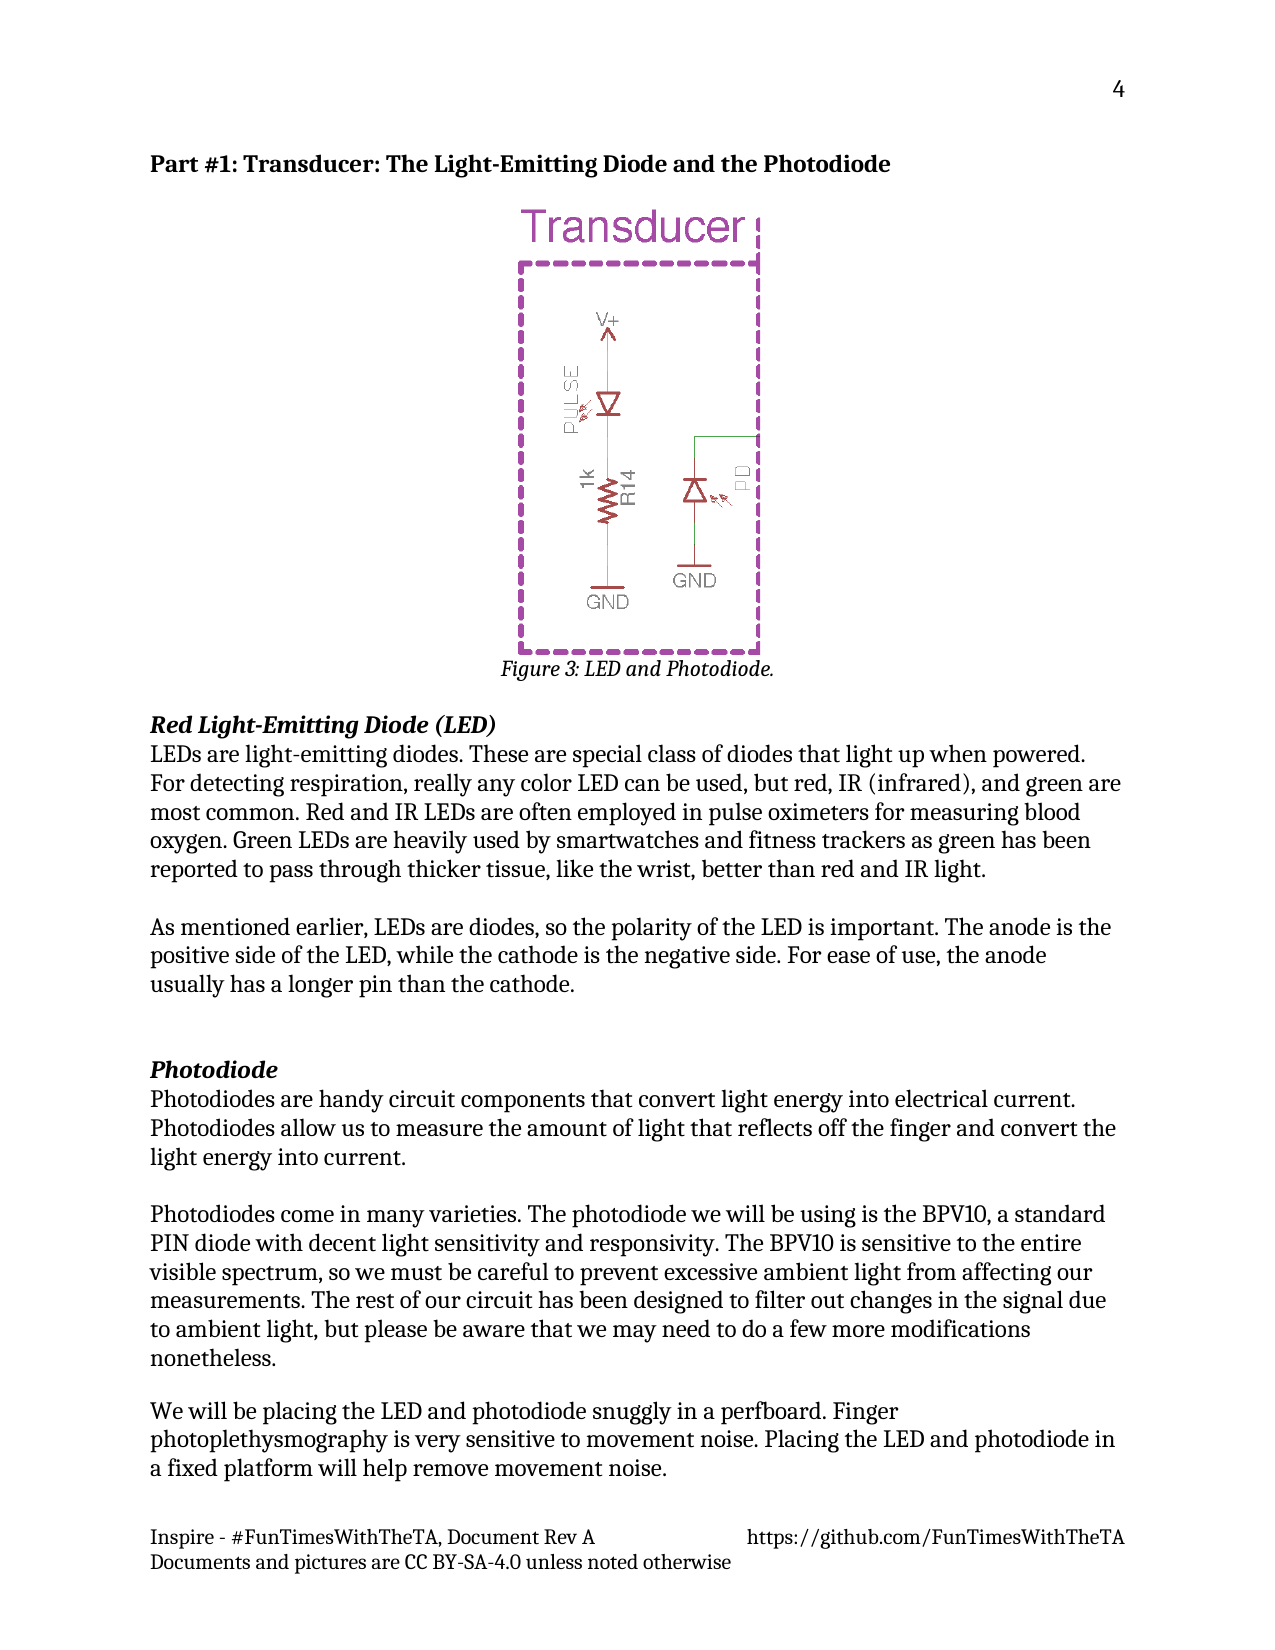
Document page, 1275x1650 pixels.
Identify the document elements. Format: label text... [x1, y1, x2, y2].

text Figure 3: LED and Photodiode. [150, 656, 1125, 683]
picture [514, 207, 761, 657]
text LEDs are light-emitting diodes. These are special class of diodes that light up when powered. For detecting respiration, really any color LED can be used, but red, IR (infrared), and green are most common. Red and IR LEDs are often employed in pulse oximeters for measuring blood oxygen. Green LEDs are heavily used by smartwatches and fitness trackers as green has been reported to pass through thicker tissue, like the wrist, better than red and IR light. [150, 740, 1125, 884]
text We will be placing the LED and photodiode snuggly in a perfboard. Finger photoplethysmography is very sensitive to movement noise. Placing the LED and photodiode in a fixed platform will help remove movement noise. [150, 1397, 1125, 1483]
text Photodiodes come in many varieties. The photodiode we will be using is the BPV10, a standard PIN diode with decent light sensitivity and responsivity. The BPV10 is sensitive to the entire visible spectrum, so we must be careful to prevent excessive ambient light from affecting our measurements. The rest of our circuit has been designed to filter out changes in the signal due to ambient light, but please be aware that we may need to do a few more modifications nonetheless. [150, 1200, 1125, 1373]
text Part #1: Transducer: The Light-Emitting Diode and the Photodiode [150, 150, 1125, 207]
text Red Light-Emitting Diode (LED) [150, 711, 1125, 740]
text Photodiodes are handy circuit components that convert light energy into electrical current. Photodiodes allow us to measure the amount of light that reflects off the finger and convert the light energy into current. [150, 1085, 1125, 1171]
text As mentioned earlier, LEDs are diodes, so the polarity of the LED is important. The anode is the positive side of the LED, while the cathode is the negative side. For ease of use, the anode usually has a longer pin than the cathode. [150, 913, 1125, 999]
text Photodiode [150, 1056, 1125, 1085]
